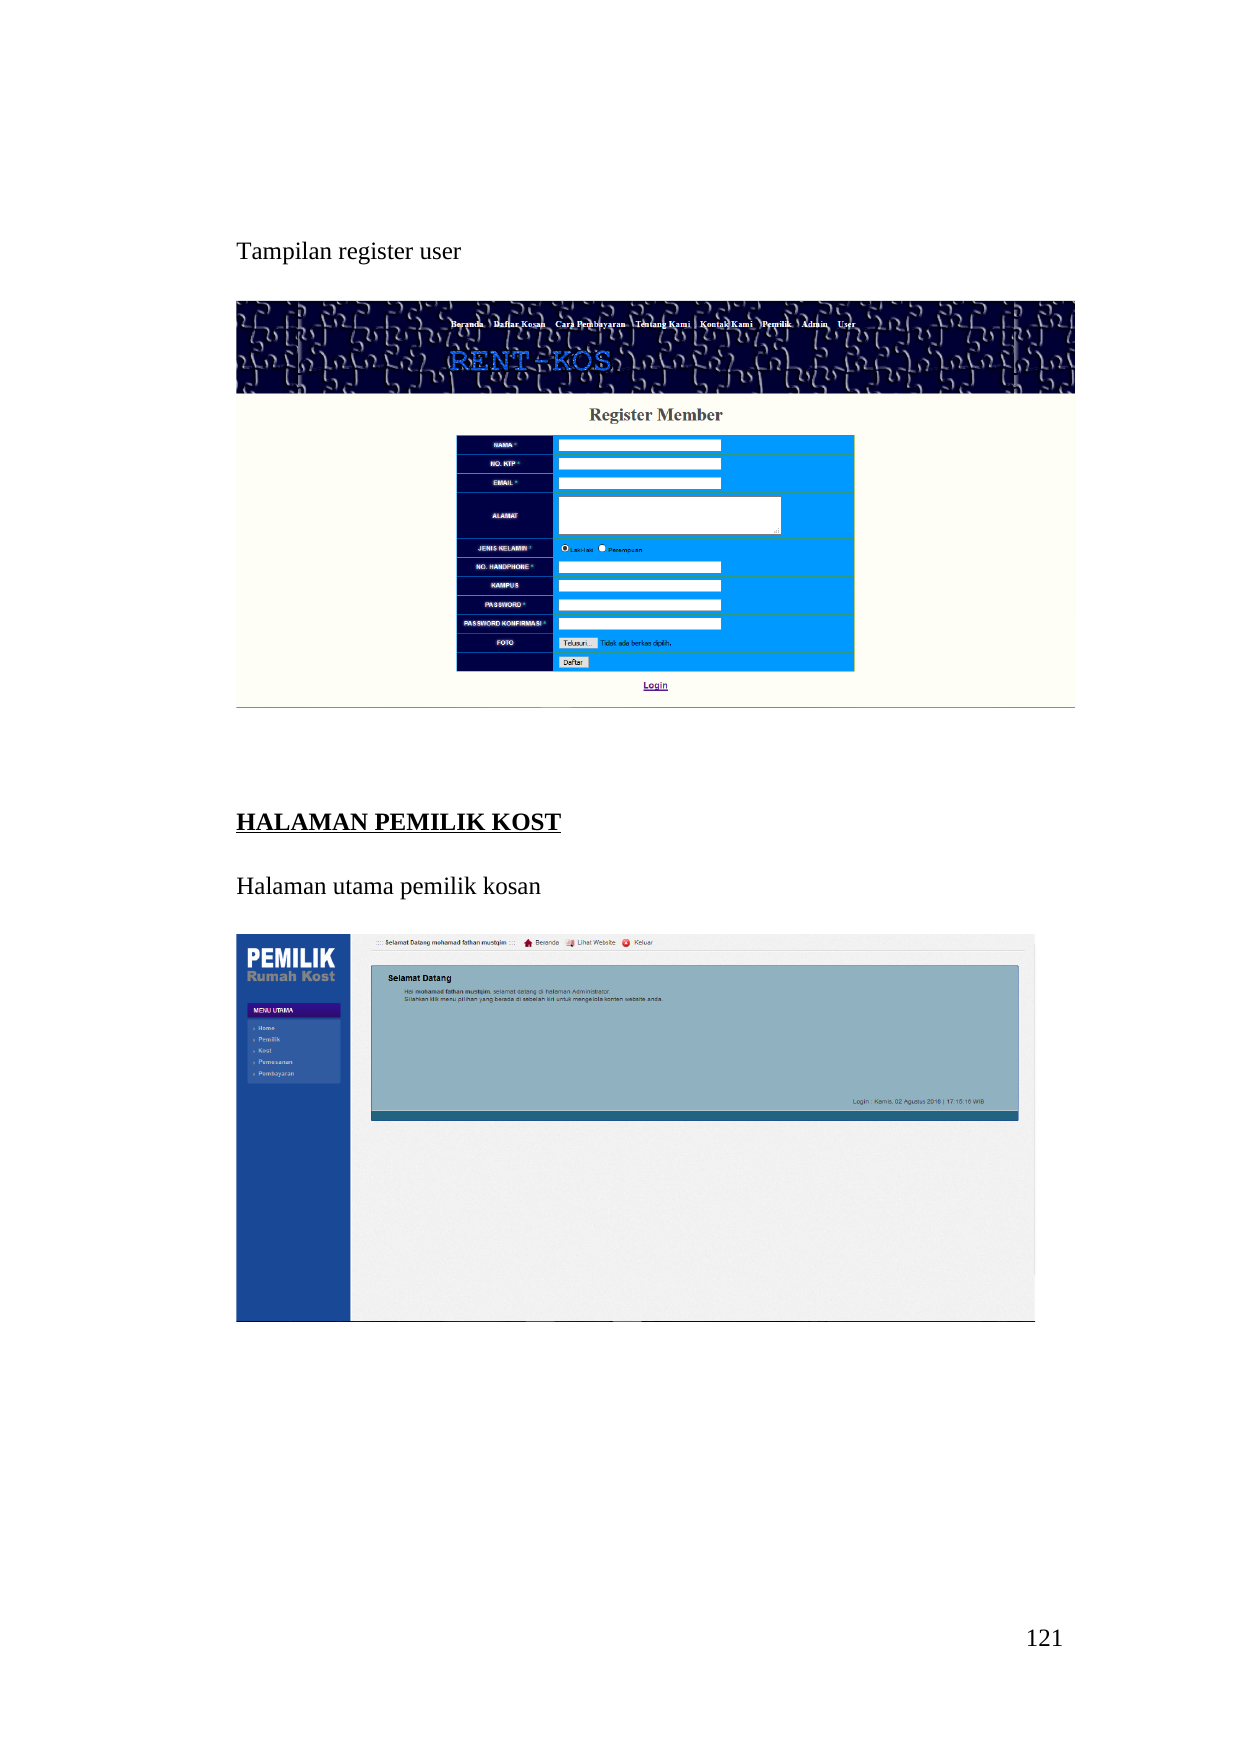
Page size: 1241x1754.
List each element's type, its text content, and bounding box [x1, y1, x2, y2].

picture [236, 300, 1076, 708]
text Halaman utama pemilik kosan [236, 871, 1063, 899]
text HALAMAN PEMILIK KOST [236, 807, 1063, 836]
text Tampilan register user [236, 236, 1063, 265]
picture [236, 934, 1035, 1322]
